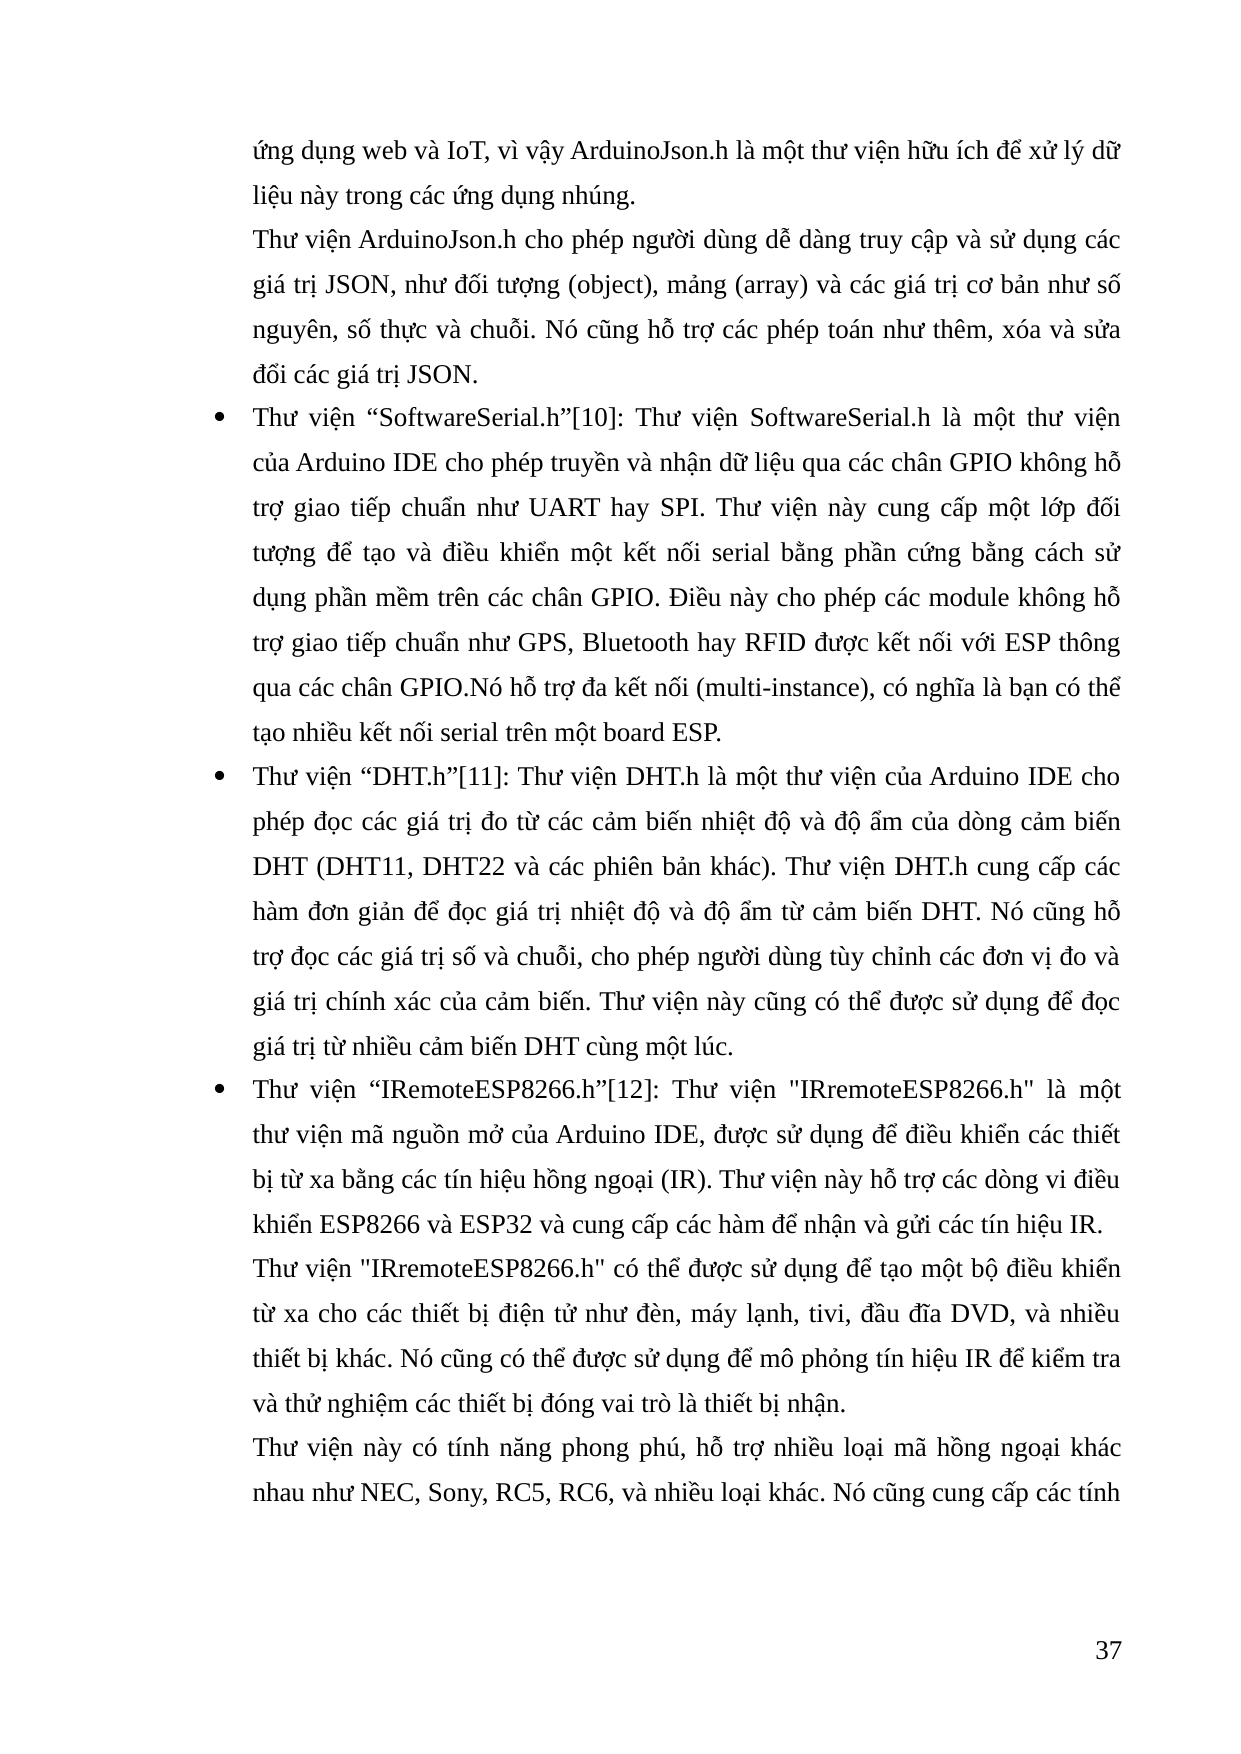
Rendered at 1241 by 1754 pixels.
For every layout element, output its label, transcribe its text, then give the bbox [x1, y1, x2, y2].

list Thư viện “IRemoteESP8266.h”[12]: Thư viện "IRremoteESP8266.h" là một thư viện mã nguồn mở của Arduino IDE, được sử dụng để điều khiển các thiết bị từ xa bằng các tín hiệu hồng ngoại (IR). Thư viện này hỗ trợ các dòng vi điều khiển ESP8266 và ESP32 và cung cấp các hàm để nhận và gửi các tín hiệu IR. [215, 1071, 1122, 1243]
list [215, 131, 1122, 213]
list Thư viện ArduinoJson.h cho phép người dùng dễ dàng truy cập và sử dụng các giá trị JSON, như đối tượng (object), mảng (array) và các giá trị cơ bản như số nguyên, số thực và chuỗi. Nó cũng hỗ trợ các phép toán như thêm, xóa và sửa đổi các giá trị JSON. [252, 219, 1122, 392]
list Thư viện “DHT.h”[11]: Thư viện DHT.h là một thư viện của Arduino IDE cho phép đọc các giá trị đo từ các cảm biến nhiệt độ và độ ẩm của dòng cảm biến DHT (DHT11, DHT22 và các phiên bản khác). Thư viện DHT.h cung cấp các hàm đơn giản để đọc giá trị nhiệt độ và độ ẩm từ cảm biến DHT. Nó cũng hỗ trợ đọc các giá trị số và chuỗi, cho phép người dùng tùy chỉnh các đơn vị đo và giá trị chính xác của cảm biến. Thư viện này cũng có thể được sử dụng để đọc giá trị từ nhiều cảm biến DHT cùng một lúc. [215, 757, 1122, 1064]
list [252, 1428, 1122, 1510]
list Thư viện “SoftwareSerial.h”[10]: Thư viện SoftwareSerial.h là một thư viện của Arduino IDE cho phép truyền và nhận dữ liệu qua các chân GPIO không hỗ trợ giao tiếp chuẩn như UART hay SPI. Thư viện này cung cấp một lớp đối tượng để tạo và điều khiển một kết nối serial bằng phần cứng bằng cách sử dụng phần mềm trên các chân GPIO. Điều này cho phép các module không hỗ trợ giao tiếp chuẩn như GPS, Bluetooth hay RFID được kết nối với ESP thông qua các chân GPIO.Nó hỗ trợ đa kết nối (multi-instance), có nghĩa là bạn có thể tạo nhiều kết nối serial trên một board ESP. [215, 398, 1122, 751]
list Thư viện "IRremoteESP8266.h" có thể được sử dụng để tạo một bộ điều khiển từ xa cho các thiết bị điện tử như đèn, máy lạnh, tivi, đầu đĩa DVD, và nhiều thiết bị khác. Nó cũng có thể được sử dụng để mô phỏng tín hiệu IR để kiểm tra và thử nghiệm các thiết bị đóng vai trò là thiết bị nhận. [252, 1249, 1122, 1422]
